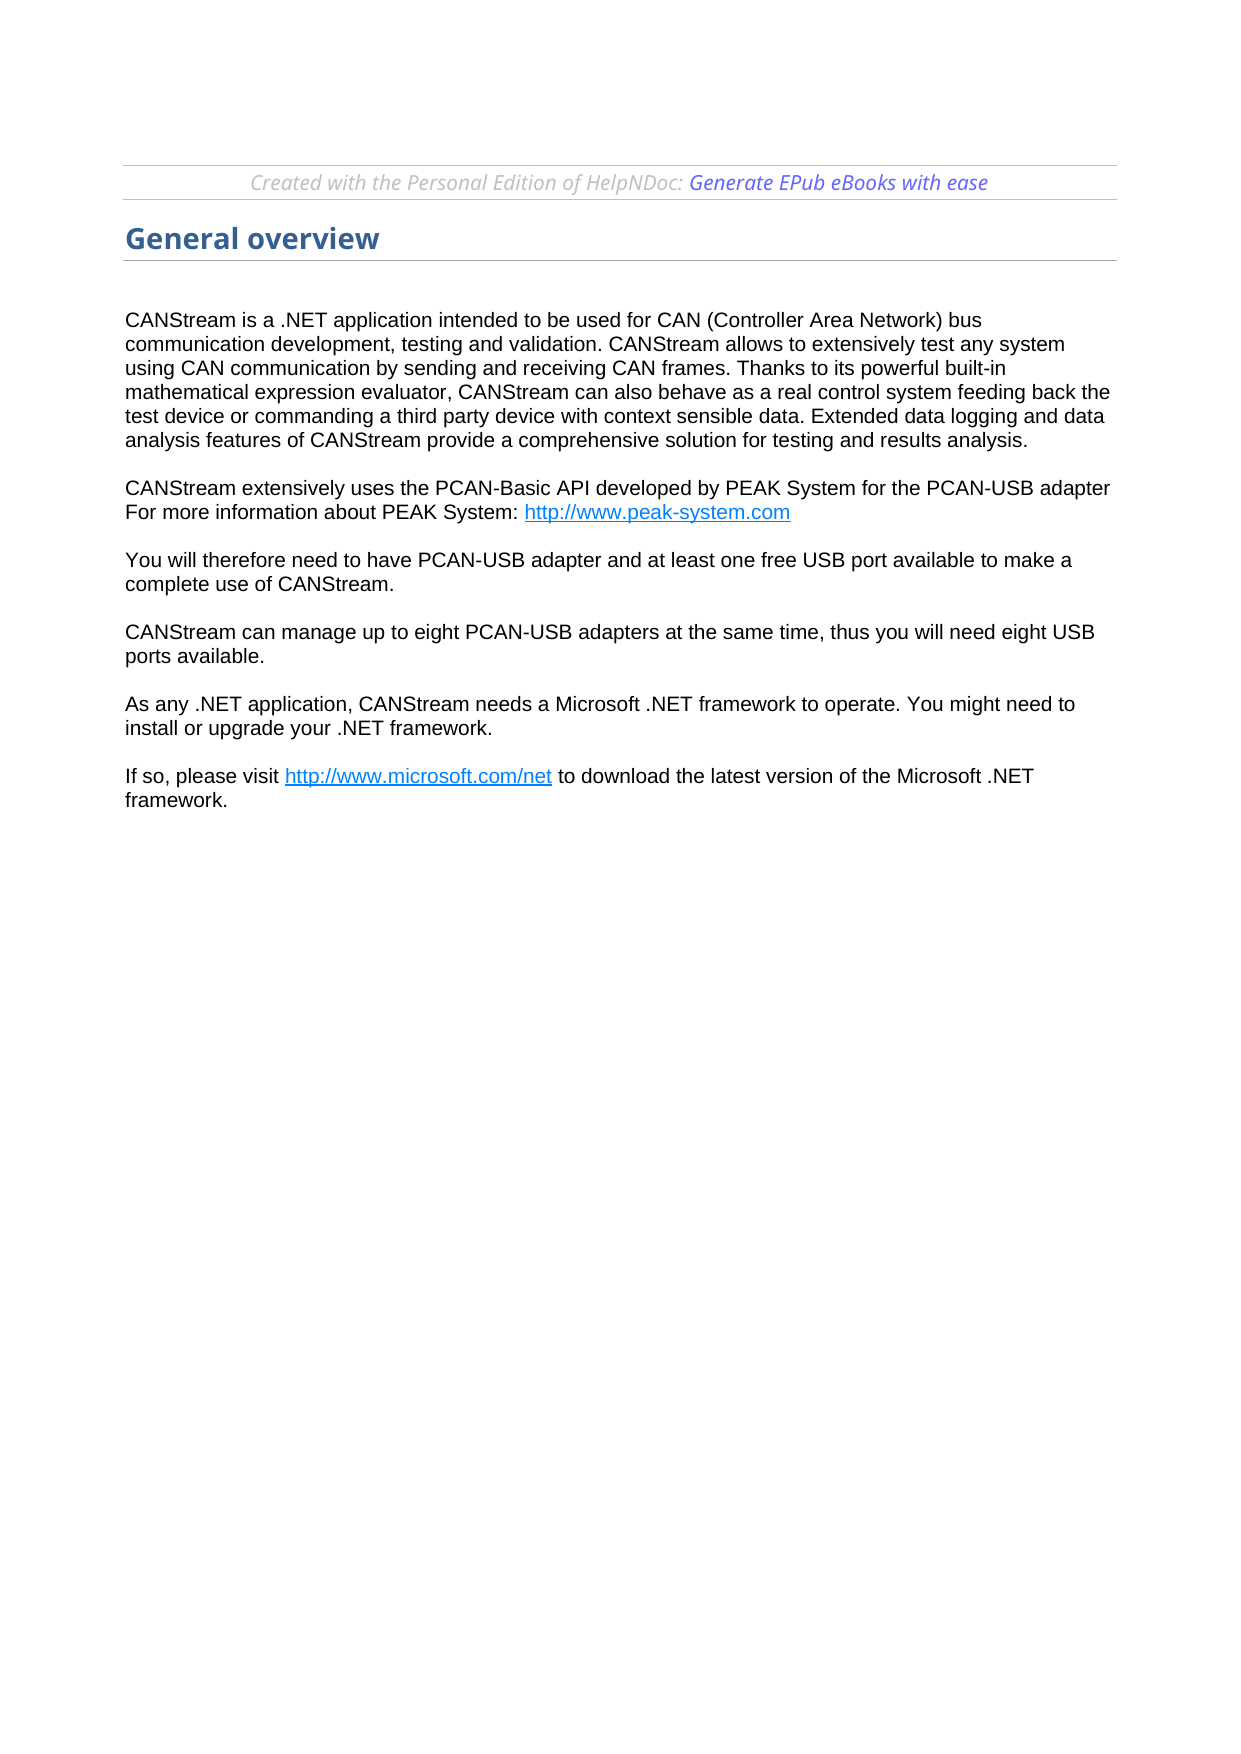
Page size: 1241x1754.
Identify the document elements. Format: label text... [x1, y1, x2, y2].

text CANStream can manage up to eight PCAN-USB adapters at the same time, thus you will need eight USB ports available. [125, 620, 1115, 668]
text CANStream extensively uses the PCAN-Basic API developed by PEAK System for the PCAN-USB adapter [125, 476, 1115, 500]
text For more information about PEAK System: http://www.peak-system.com [125, 500, 1115, 524]
text CANStream is a .NET application intended to be used for CAN (Controller Area Network) bus communication development, testing and validation. CANStream allows to extensively test any system using CAN communication by sending and receiving CAN frames. Thanks to its powerful built-in mathematical expression evaluator, CANStream can also behave as a real control system feeding back the test device or commanding a third party device with context sensible data. Extended data logging and data analysis features of CANStream provide a comprehensive solution for testing and results analysis. [125, 308, 1115, 452]
text If so, please visit http://www.microsoft.com/net to download the latest version of the Microsoft .NET framework. [125, 763, 1115, 811]
text As any .NET application, CANStream needs a Microsoft .NET framework to operate. You might need to install or upgrade your .NET framework. [125, 692, 1115, 739]
text Created with the Personal Edition of HelpNDoc: Generate EPub eBooks with ease [123, 166, 1117, 199]
text General overview [123, 216, 1117, 260]
text You will therefore need to have PCAN-USB adapter and at least one free USB port available to make a complete use of CANStream. [125, 548, 1115, 596]
